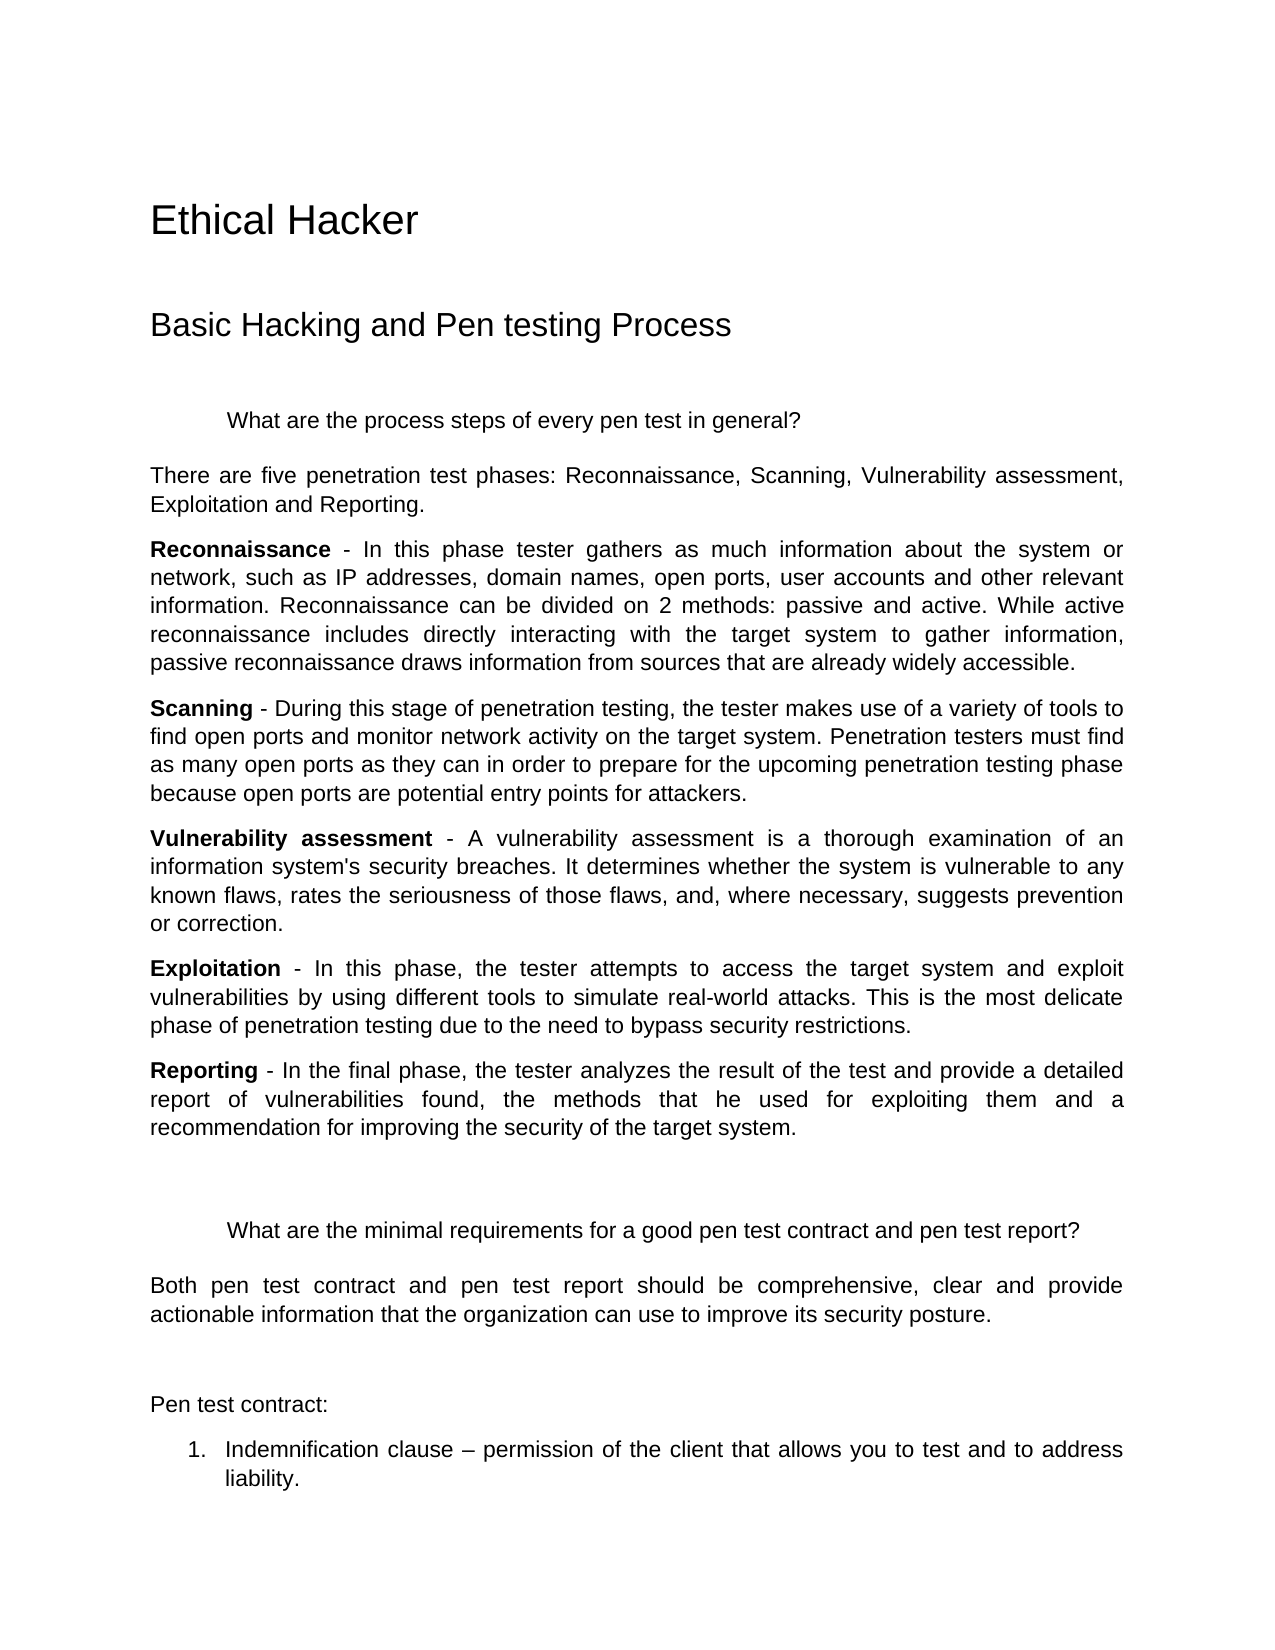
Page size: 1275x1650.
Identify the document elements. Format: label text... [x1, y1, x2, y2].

list Indemnification clause – permission of the client that allows you to test and to address liability. [187, 1436, 1125, 1491]
text Both pen test contract and pen test report should be comprehensive, clear and provide actionable information that the organization can use to improve its security posture. [150, 1272, 1125, 1327]
text Reporting - In the final phase, the tester analyzes the result of the test and provide a detailed report of vulnerabilities found, the methods that he used for exploiting them and a recommendation for improving the security of the target system. [150, 1057, 1125, 1141]
text What are the process steps of every pen test in general? [227, 407, 1125, 433]
text Vulnerability assessment - A vulnerability assessment is a thorough examination of an information system's security breaches. It determines whether the system is vulnerable to any known flaws, rates the seriousness of those flaws, and, where necessary, suggests prevention or correction. [150, 825, 1125, 937]
text Scanning - During this stage of penetration testing, the tester makes use of a variety of tools to find open ports and monitor network activity on the target system. Penetration testers must find as many open ports as they can in order to prepare for the upcoming penetration testing phase because open ports are potential entry points for attackers. [150, 694, 1125, 806]
text Exploitation - In this phase, the tester attempts to access the target system and exploit vulnerabilities by using different tools to simulate real-world attacks. This is the most delicate phase of penetration testing due to the need to bypass security restrictions. [150, 955, 1125, 1038]
text Reconnaissance - In this phase tester gathers as much information about the system or network, such as IP addresses, domain names, open ports, user accounts and other relevant information. Reconnaissance can be divided on 2 methods: passive and active. While active reconnaissance includes directly interacting with the target system to gather information, passive reconnaissance draws information from sources that are already widely accessible. [150, 536, 1125, 676]
text Pen test contract: [150, 1391, 1125, 1417]
text What are the minimal requirements for a good pen test contract and pen test report? [227, 1217, 1125, 1243]
text There are five penetration test phases: Reconnaissance, Scanning, Vulnerability assessment, Exploitation and Reporting. [150, 462, 1125, 517]
subtitle Basic Hacking and Pen testing Process [150, 305, 1125, 343]
subtitle Ethical Hacker [150, 195, 1125, 243]
